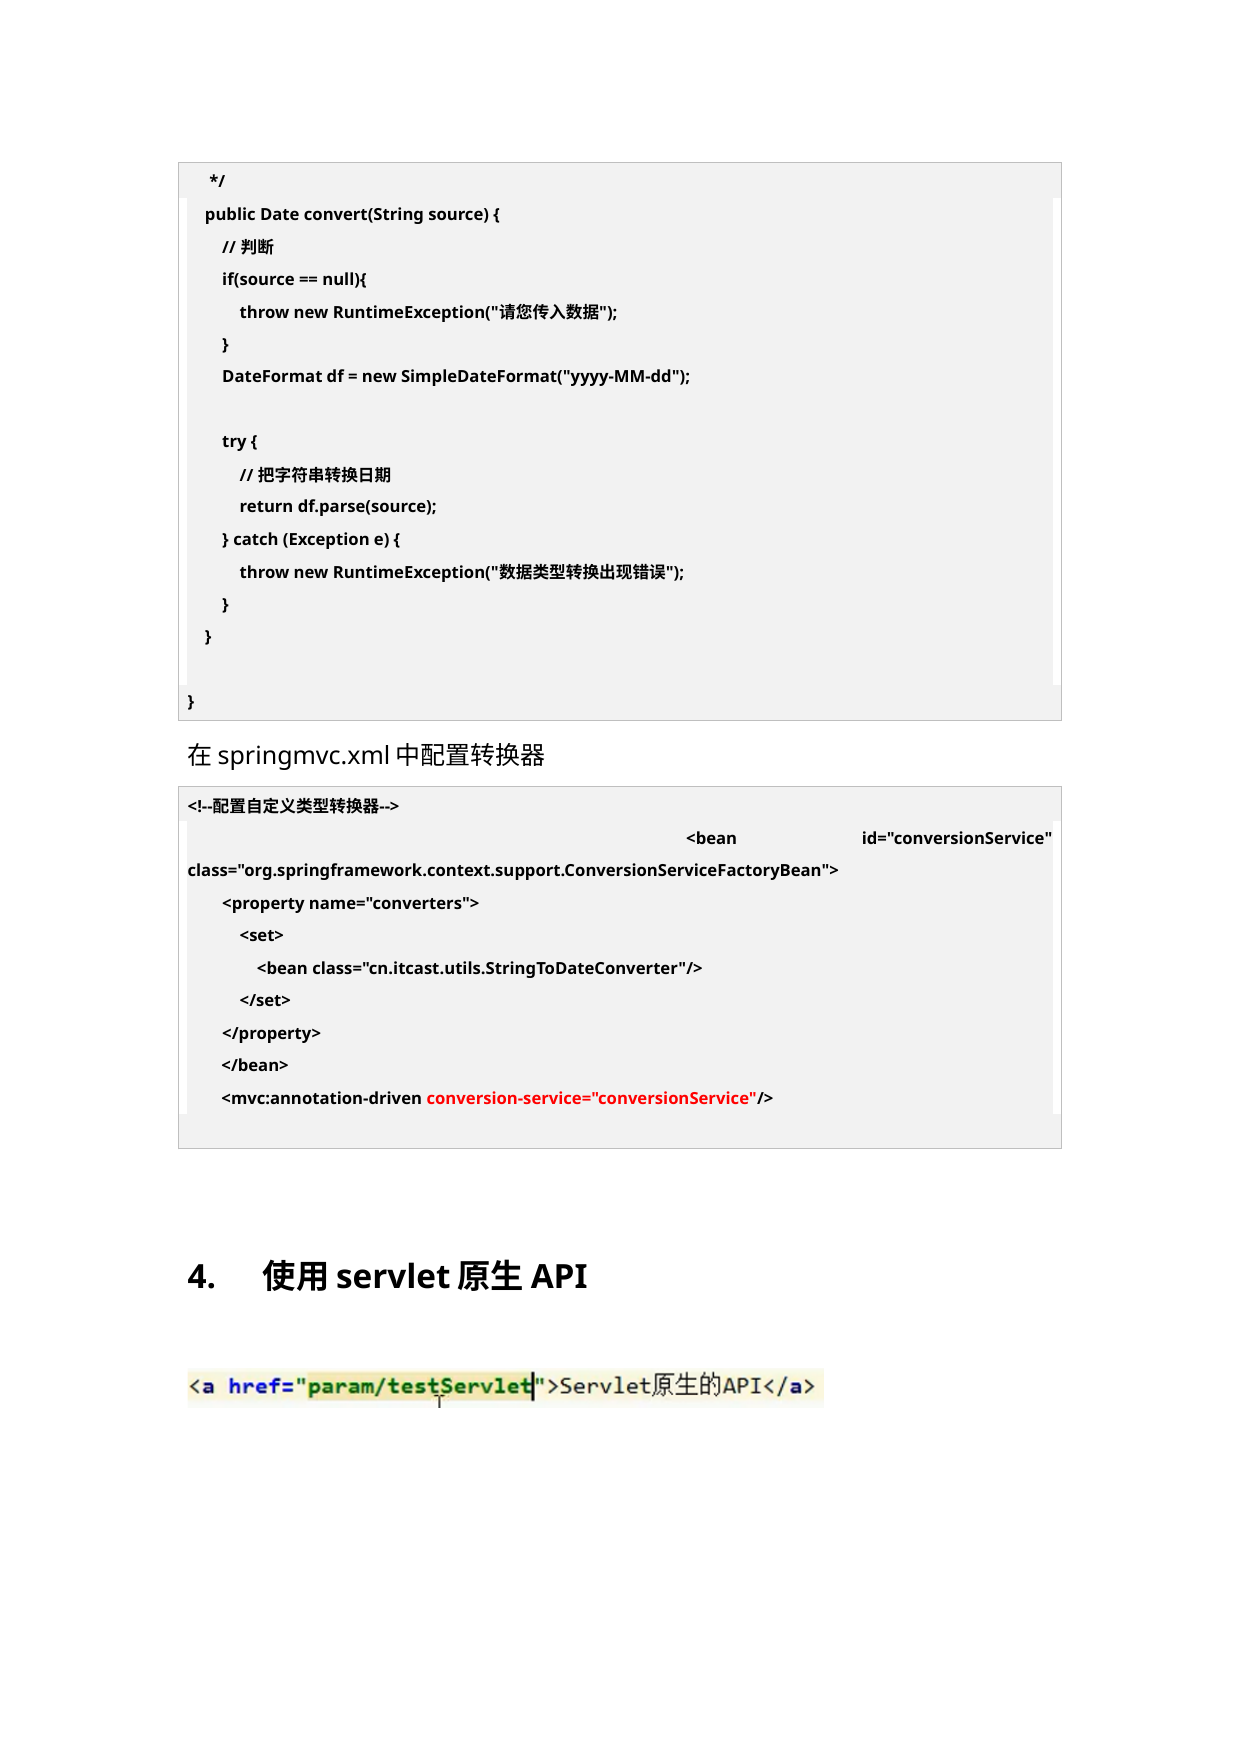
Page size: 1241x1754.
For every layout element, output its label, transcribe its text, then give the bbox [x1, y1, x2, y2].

text </property> [187, 1016, 1053, 1049]
text } catch (Exception e) { [187, 523, 1053, 555]
text <bean id="conversionService" class="org.springframework.context.support.ConversionServiceFactoryBean"> [187, 821, 1053, 886]
text if(source == null){ [187, 263, 1053, 295]
text DateFormat df = new SimpleDateFormat("yyyy-MM-dd"); [187, 360, 1053, 393]
text // 判断 [187, 230, 1053, 263]
text throw new RuntimeException("数据类型转换出现错误"); [187, 555, 1053, 588]
text } [187, 328, 1053, 360]
text } [187, 588, 1053, 620]
picture [187, 1368, 824, 1408]
text </set> [187, 984, 1053, 1016]
text } [179, 682, 1061, 720]
text } [187, 620, 1053, 653]
text </bean> [187, 1049, 1053, 1081]
text */ [179, 163, 1061, 198]
text 在springmvc.xml中配置转换器 [187, 721, 1053, 786]
text <property name="converters"> [187, 886, 1053, 919]
text <mvc:annotation-driven conversion-service="conversionService"/> [187, 1081, 1053, 1111]
subtitle 使用servlet原生API [187, 1242, 1053, 1307]
text <!--配置自定义类型转换器--> [179, 787, 1061, 821]
text <set> [187, 919, 1053, 951]
text return df.parse(source); [187, 490, 1053, 523]
text // 把字符串转换日期 [187, 458, 1053, 490]
text <bean class="cn.itcast.utils.StringToDateConverter"/> [187, 951, 1053, 984]
text throw new RuntimeException("请您传入数据"); [187, 295, 1053, 328]
text try { [187, 425, 1053, 458]
text public Date convert(String source) { [187, 198, 1053, 230]
